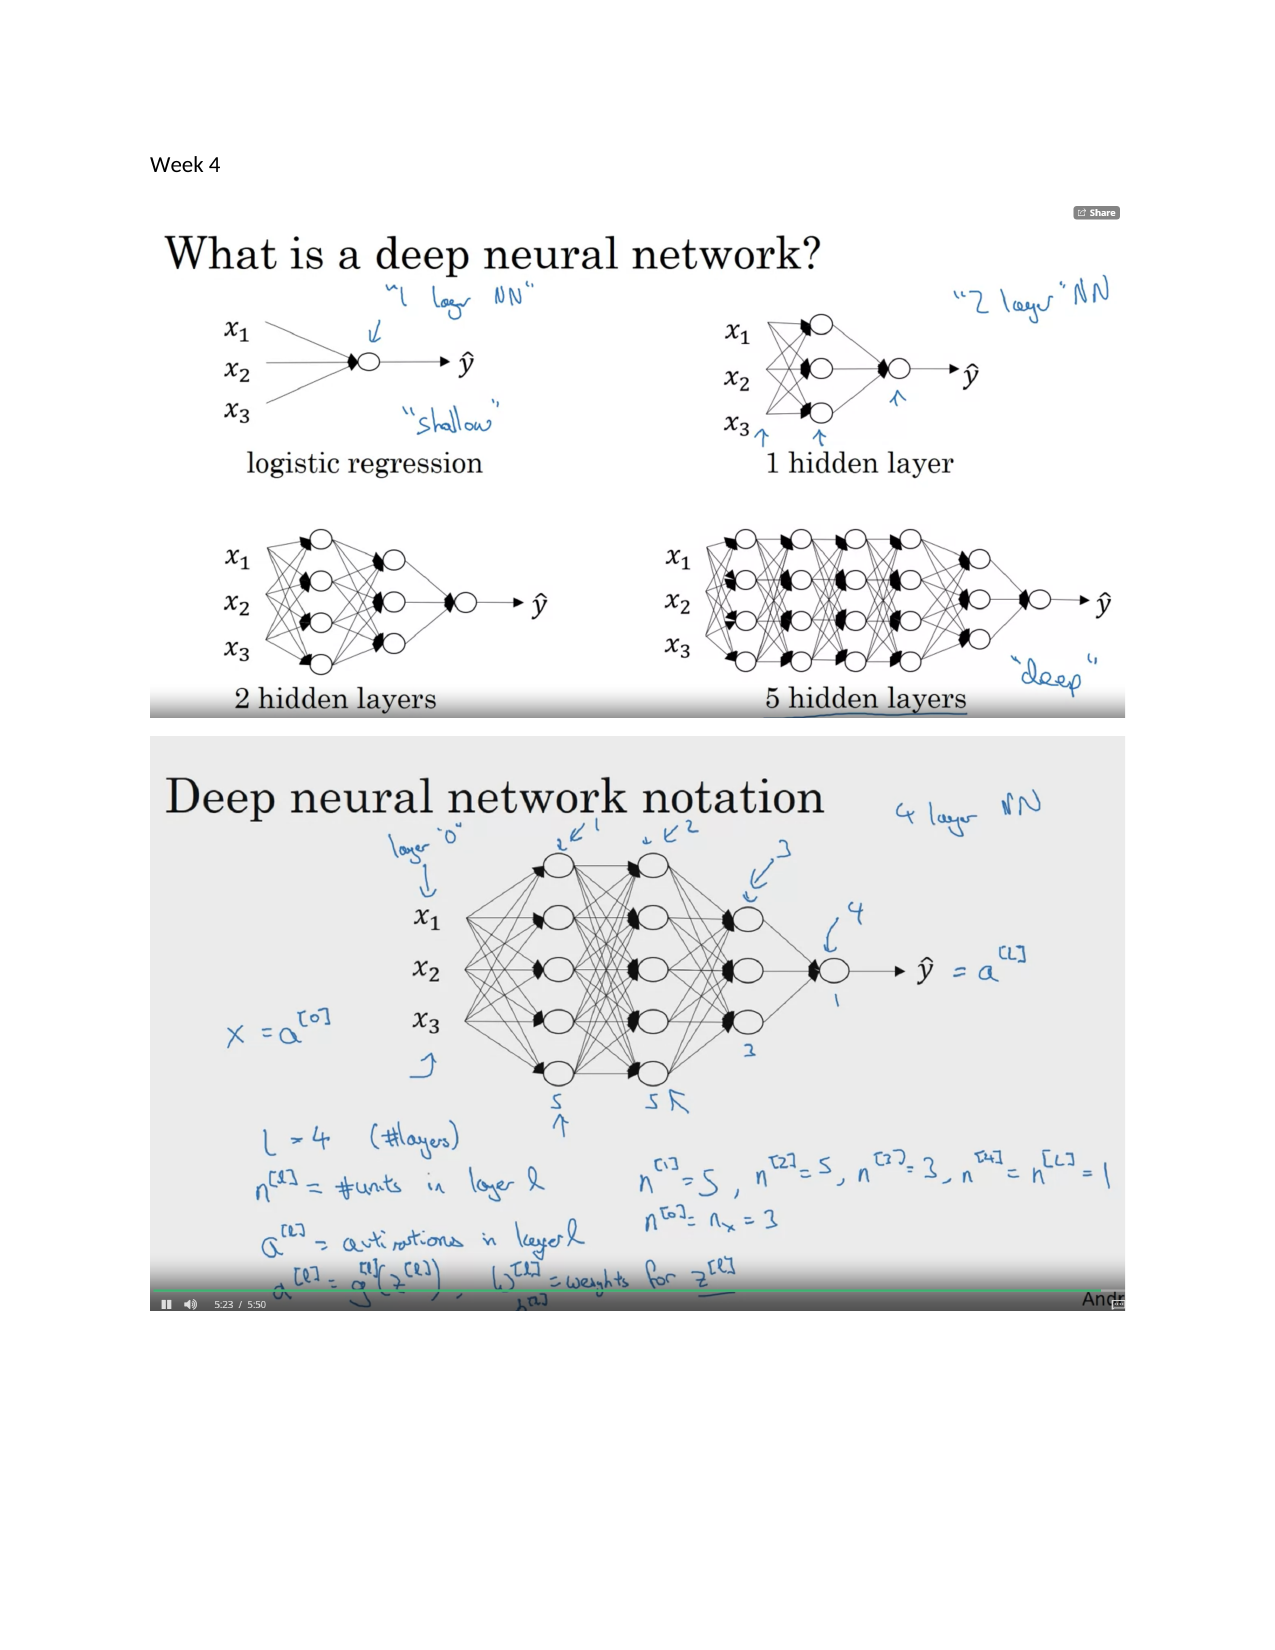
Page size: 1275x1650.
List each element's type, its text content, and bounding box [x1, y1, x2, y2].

text Week 4 [150, 150, 1125, 178]
picture [150, 736, 1125, 1311]
picture [150, 196, 1125, 718]
